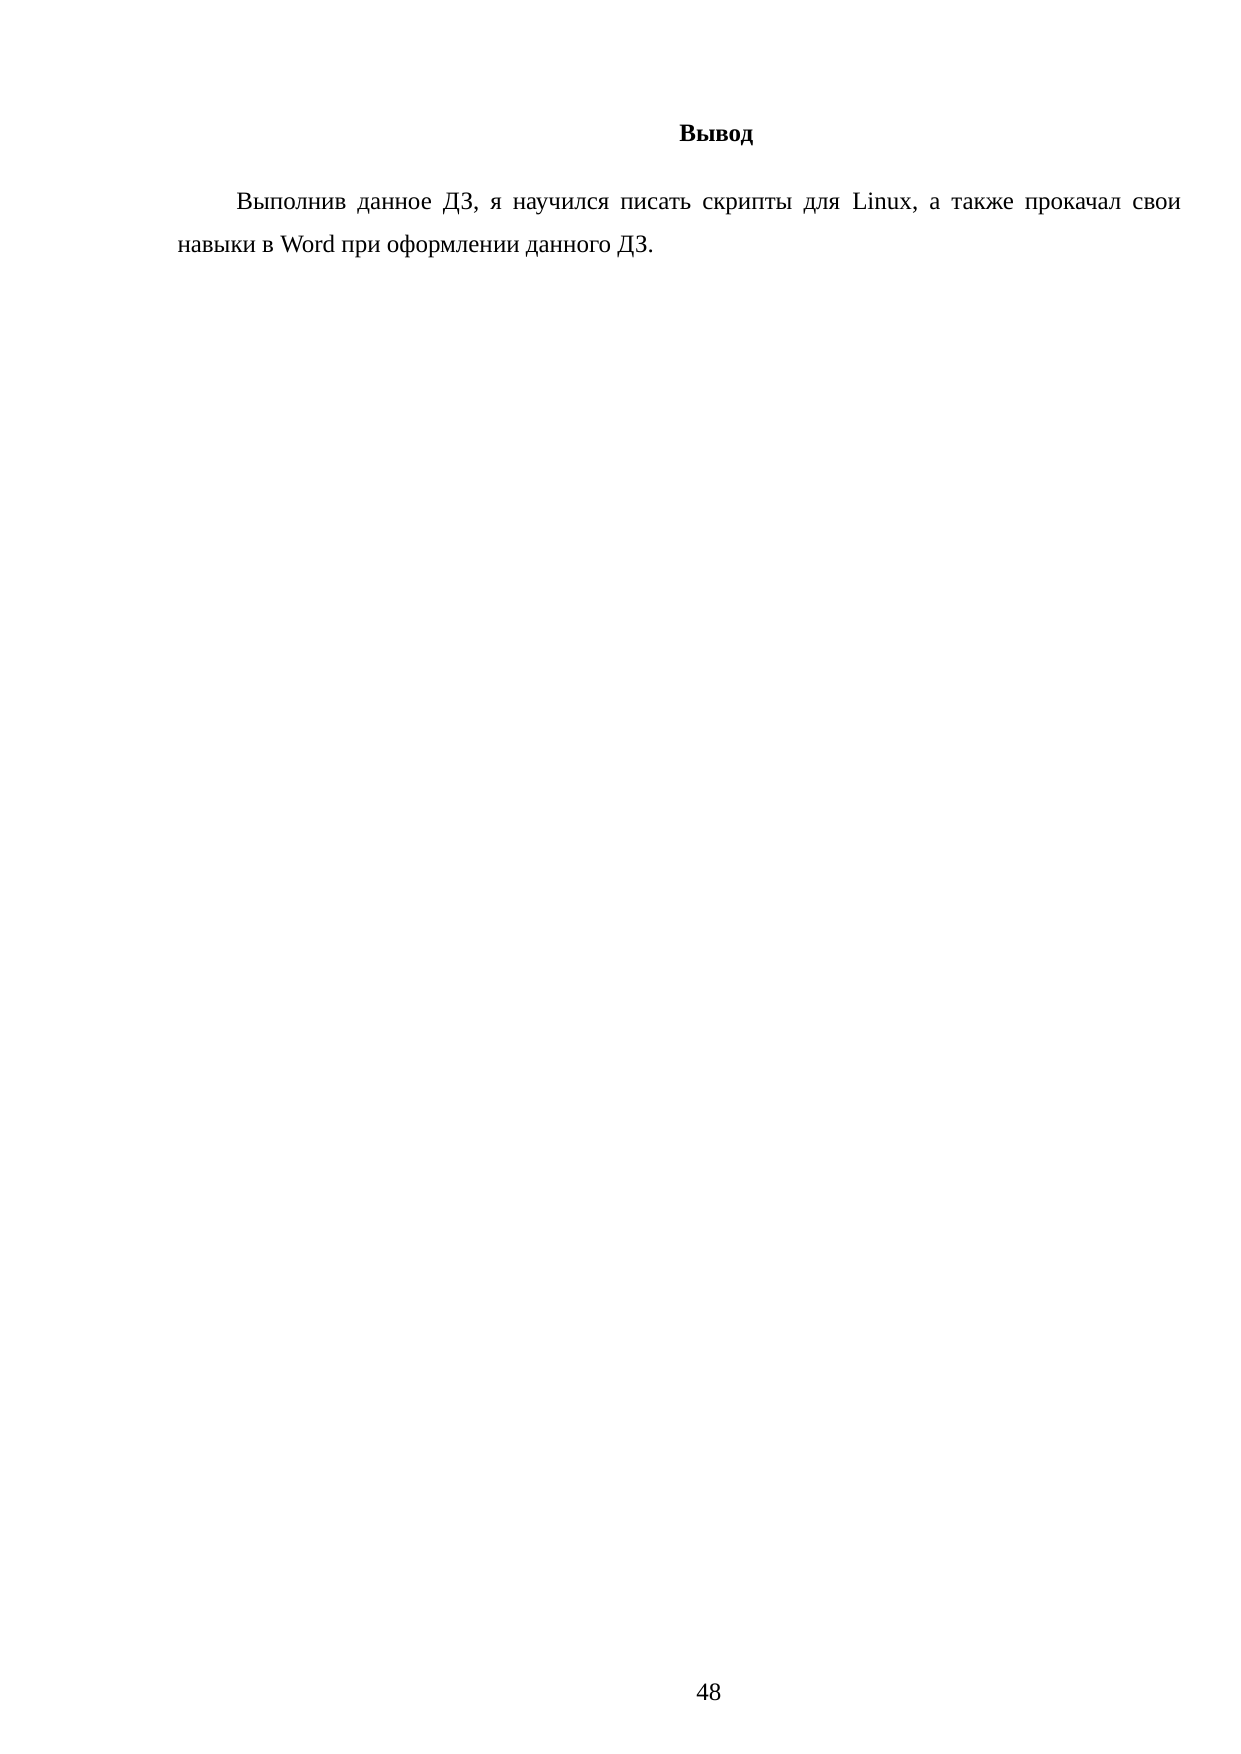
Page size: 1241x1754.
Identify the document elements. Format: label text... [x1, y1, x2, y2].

text Выполнив данное ДЗ, я научился писать скрипты для Linux, а также прокачал свои навыки в Word при оформлении данного ДЗ. [177, 186, 1181, 258]
text Вывод [236, 118, 1181, 147]
